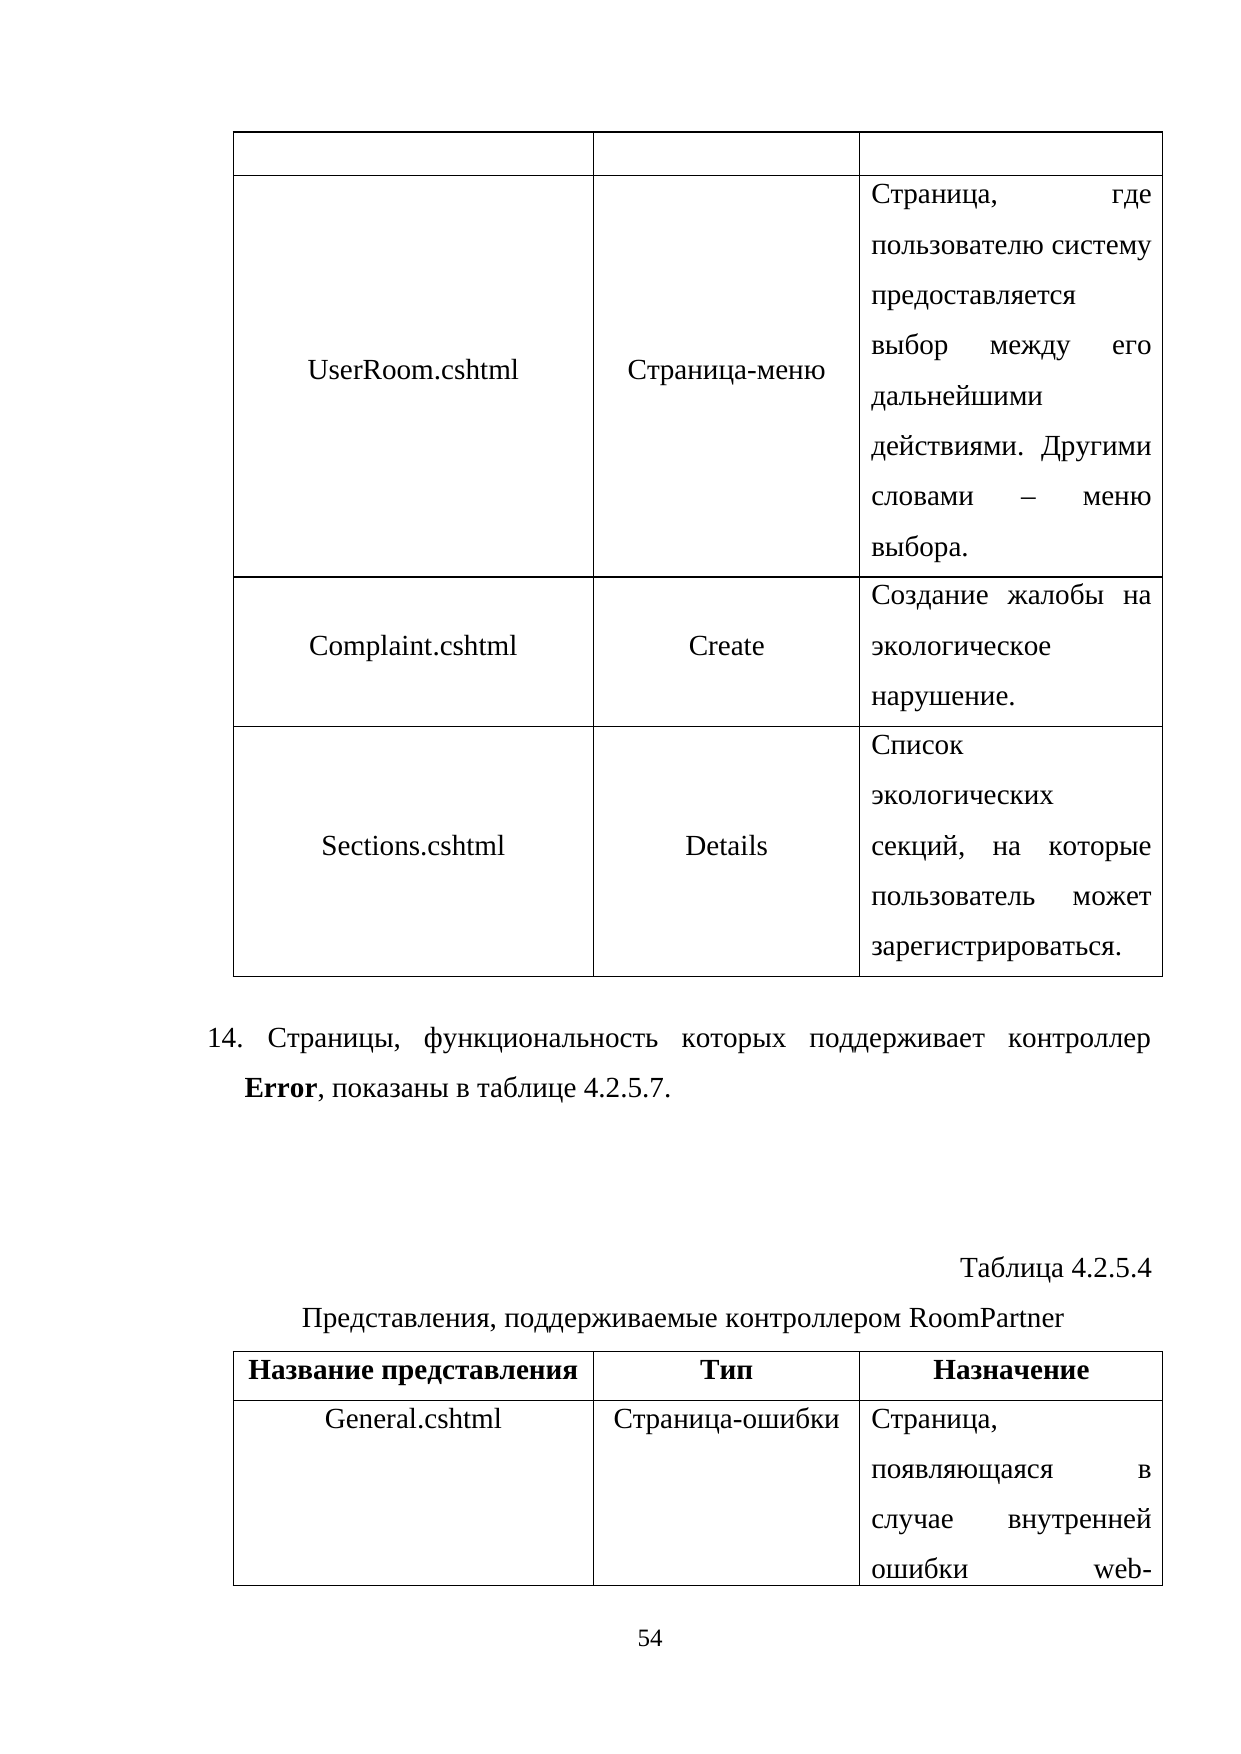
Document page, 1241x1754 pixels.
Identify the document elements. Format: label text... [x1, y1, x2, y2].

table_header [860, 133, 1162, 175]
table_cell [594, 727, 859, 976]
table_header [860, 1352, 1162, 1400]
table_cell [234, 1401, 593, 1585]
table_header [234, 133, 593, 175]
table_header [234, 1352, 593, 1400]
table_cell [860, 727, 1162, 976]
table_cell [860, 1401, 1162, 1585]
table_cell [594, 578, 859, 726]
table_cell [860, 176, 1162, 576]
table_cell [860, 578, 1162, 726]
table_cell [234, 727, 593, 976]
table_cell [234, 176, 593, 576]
text Представления, поддерживаемые контроллером RoomPartner [207, 1301, 1152, 1334]
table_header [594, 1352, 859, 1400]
list Страницы, функциональность которых поддерживает контроллер Error, показаны в таблице 4.2.5.7. [207, 1020, 1152, 1104]
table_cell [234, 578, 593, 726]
text Таблица 4.2.5.4 [207, 1250, 1152, 1284]
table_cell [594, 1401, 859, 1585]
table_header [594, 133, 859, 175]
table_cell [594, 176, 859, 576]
